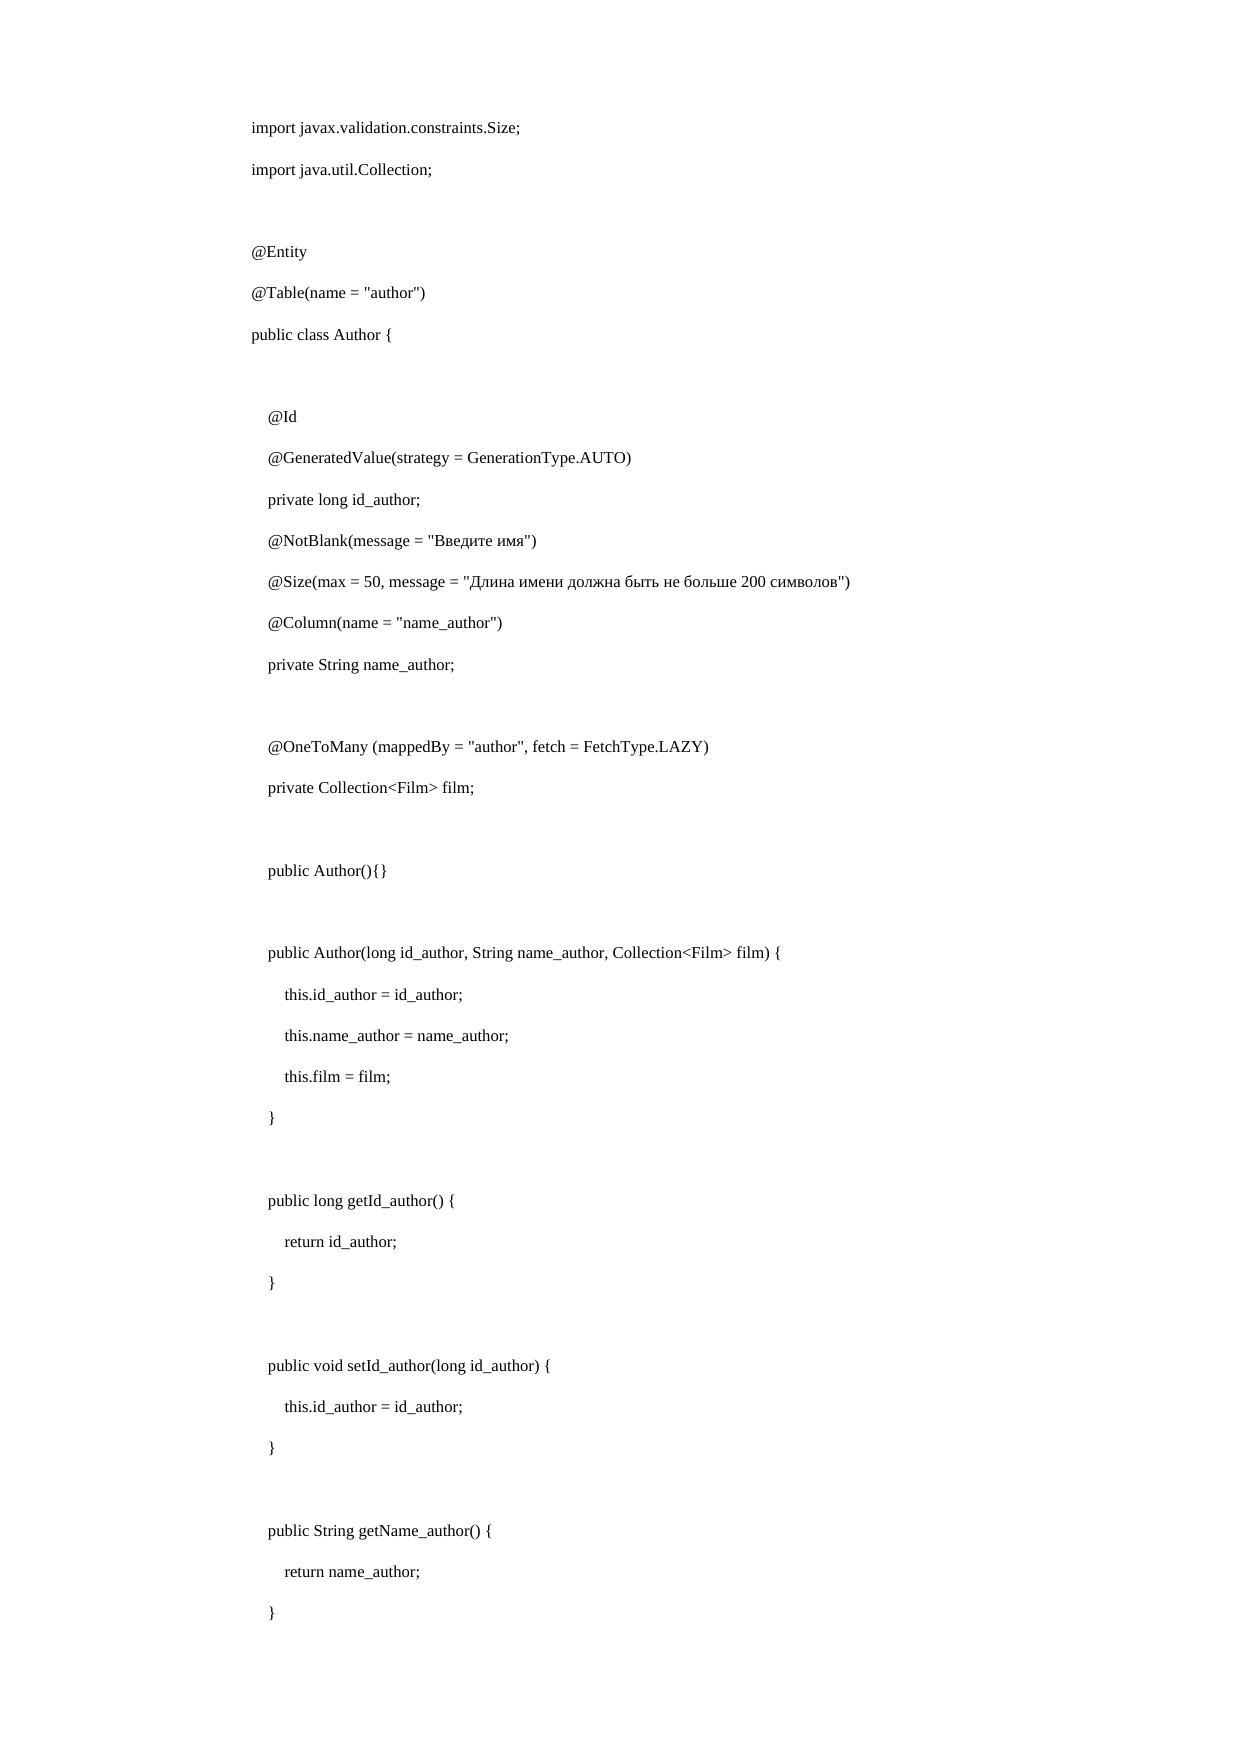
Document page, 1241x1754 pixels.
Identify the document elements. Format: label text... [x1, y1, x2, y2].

text @Id [177, 407, 1152, 426]
text } [177, 1108, 1152, 1127]
text public void setId_author(long id_author) { [177, 1356, 1152, 1375]
text } [177, 1273, 1152, 1292]
text this.id_author = id_author; [177, 984, 1152, 1003]
text @GeneratedValue(strategy = GenerationType.AUTO) [177, 448, 1152, 467]
text @Column(name = "name_author") [177, 613, 1152, 632]
text @Table(name = "author") [177, 283, 1152, 302]
text this.name_author = name_author; [177, 1026, 1152, 1045]
text public String getName_author() { [177, 1521, 1152, 1540]
text this.id_author = id_author; [177, 1397, 1152, 1416]
text private long id_author; [177, 489, 1152, 508]
text @Entity [177, 242, 1152, 261]
text import javax.validation.constraints.Size; [177, 118, 1152, 137]
text } [177, 1603, 1152, 1622]
text public Author(){} [177, 861, 1152, 880]
text public long getId_author() { [177, 1191, 1152, 1210]
text @Size(max = 50, message = "Длина имени должна быть не больше 200 символов") [177, 572, 1152, 591]
text @NotBlank(message = "Введите имя") [177, 531, 1152, 550]
text this.film = film; [177, 1067, 1152, 1086]
text private String name_author; [177, 654, 1152, 673]
text public class Author { [177, 324, 1152, 343]
text @OneToMany (mappedBy = "author", fetch = FetchType.LAZY) [177, 737, 1152, 756]
text import java.util.Collection; [177, 159, 1152, 178]
text private Collection<Film> film; [177, 778, 1152, 797]
text return name_author; [177, 1562, 1152, 1581]
text return id_author; [177, 1232, 1152, 1251]
text } [177, 1438, 1152, 1457]
text public Author(long id_author, String name_author, Collection<Film> film) { [177, 943, 1152, 962]
